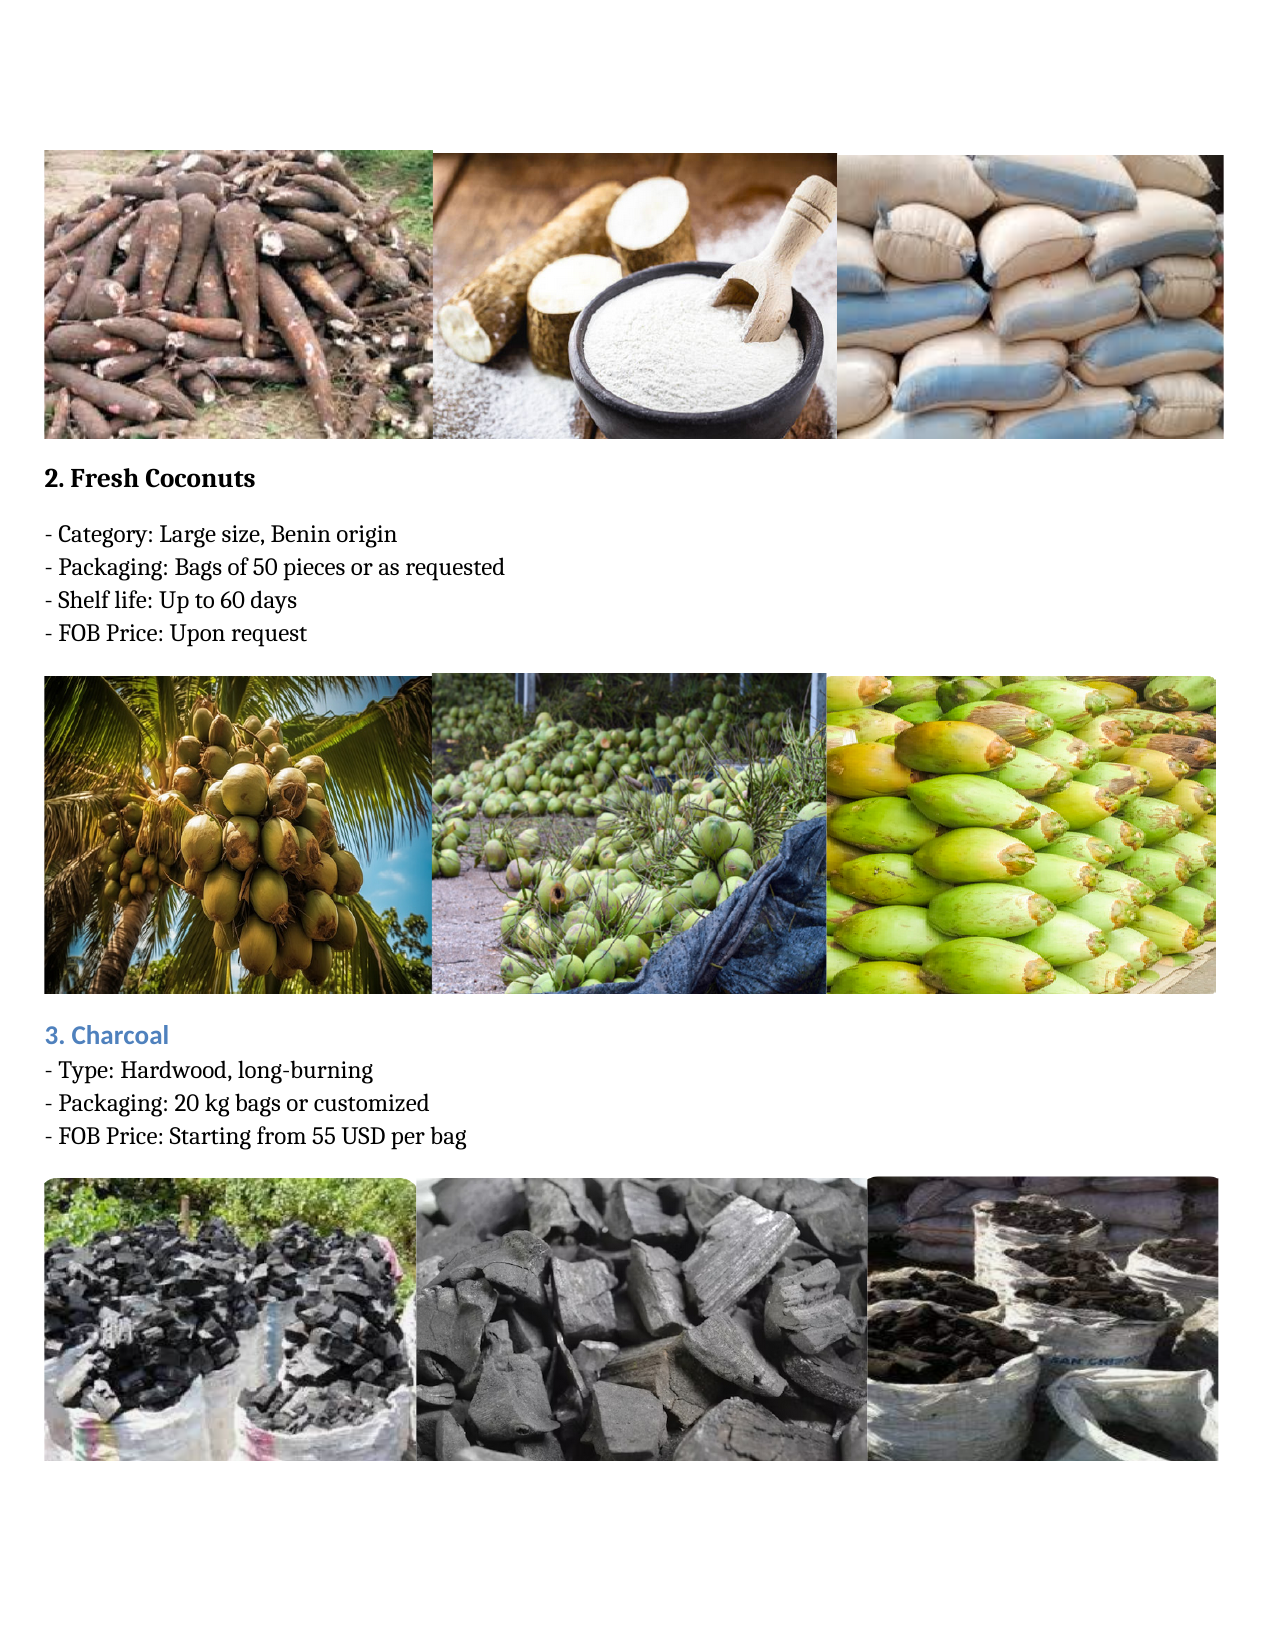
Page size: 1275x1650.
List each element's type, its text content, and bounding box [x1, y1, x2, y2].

text - Type: Hardwood, long-burning - Packaging: 20 kg bags or customized - FOB Price: Starting from 55 USD per bag [44, 1056, 1226, 1151]
text 2. Fresh Coconuts [44, 463, 1226, 494]
subtitle 3. Charcoal [44, 1018, 1226, 1051]
picture [44, 1176, 1219, 1461]
text - Category: Large size, Benin origin - Packaging: Bags of 50 pieces or as requested - Shelf life: Up to 60 days - FOB Price: Upon request [44, 520, 1226, 648]
picture [44, 672, 1222, 994]
picture [44, 150, 1224, 439]
